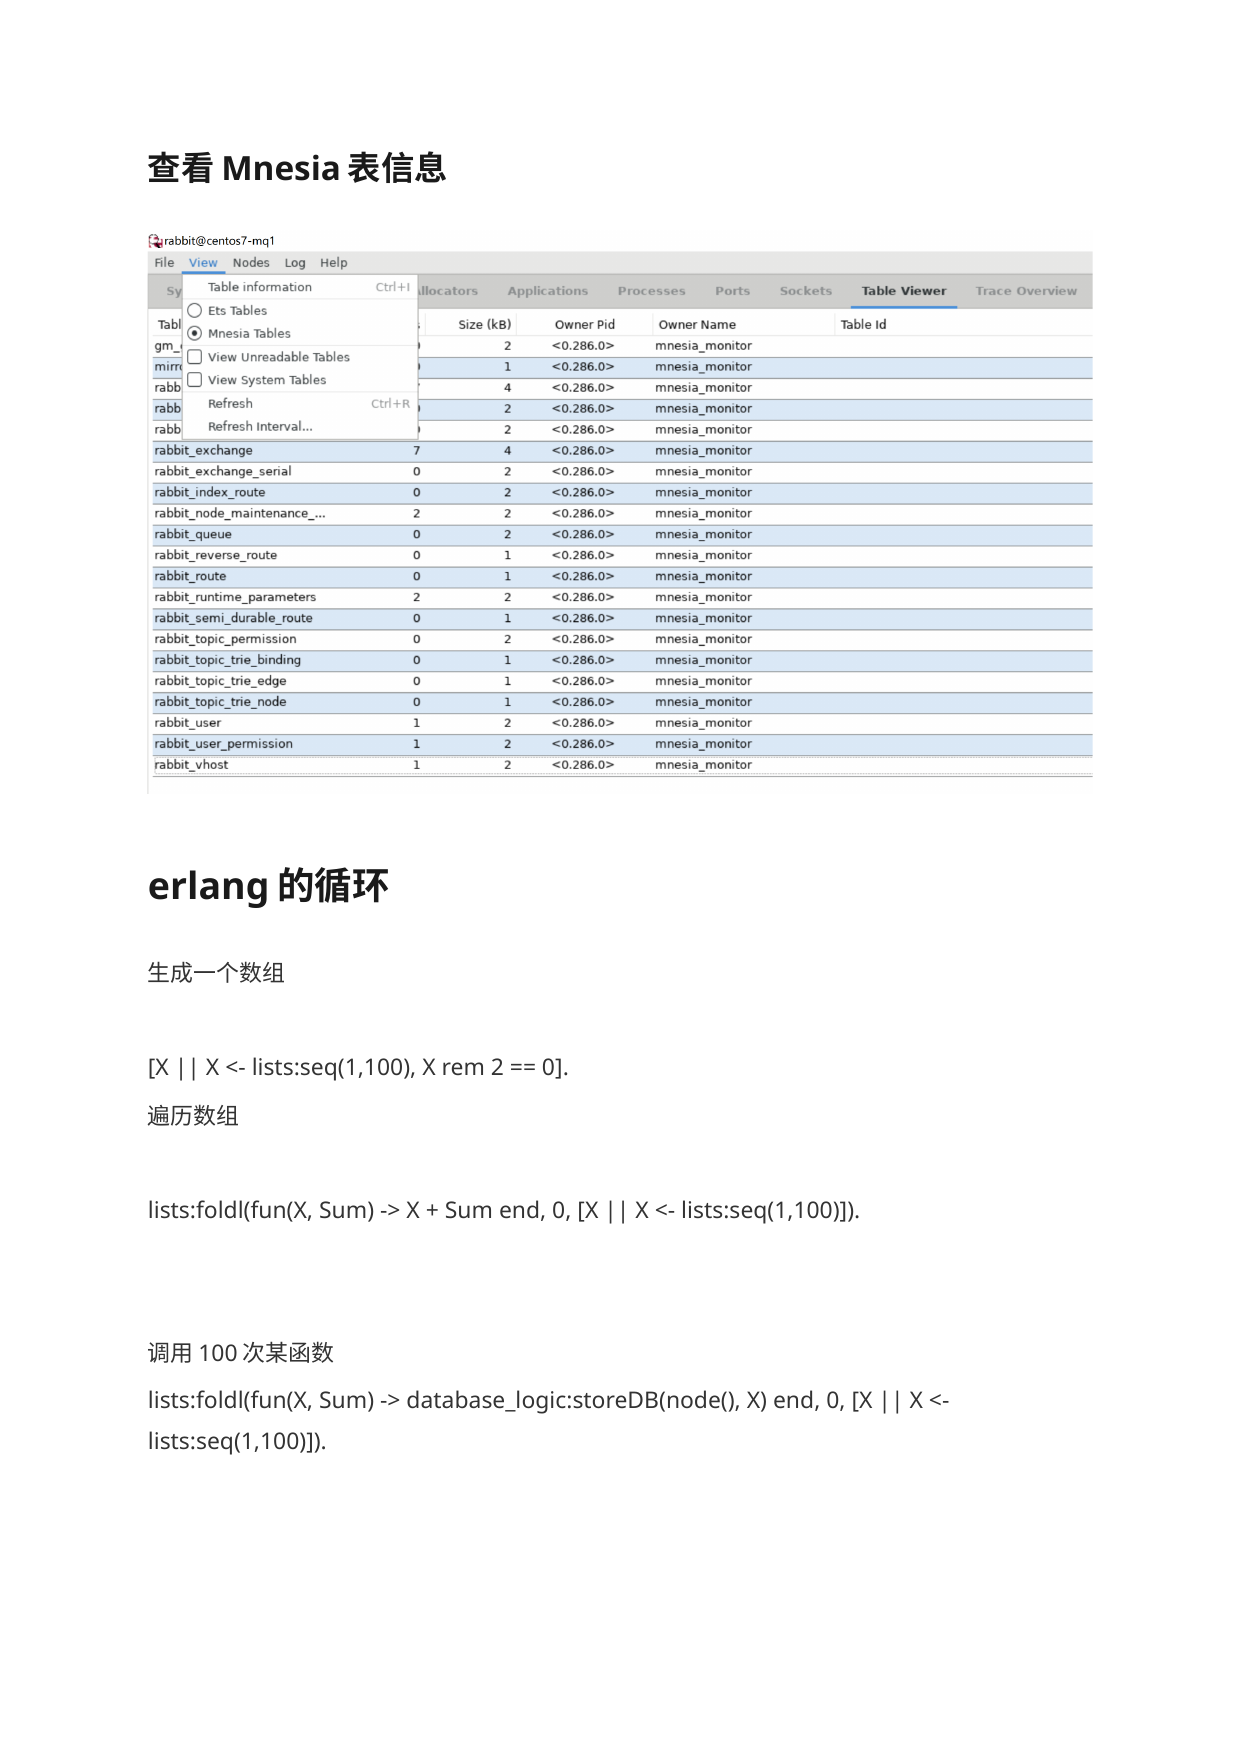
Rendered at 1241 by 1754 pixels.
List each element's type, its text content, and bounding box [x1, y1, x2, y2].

picture [147, 230, 1093, 794]
text 遍历数组 [148, 1098, 1093, 1131]
subtitle erlang的循环 [148, 856, 1093, 910]
text 生成一个数组 [148, 955, 1093, 988]
text lists:foldl(fun(X, Sum) -> database_logic:storeDB(node(), X) end, 0, [X || X <- lists:seq(1,100)]). [148, 1384, 1093, 1456]
text lists:foldl(fun(X, Sum) -> X + Sum end, 0, [X || X <- lists:seq(1,100)]). [148, 1194, 1093, 1225]
text [X || X <- lists:seq(1,100), X rem 2 == 0]. [148, 1051, 1093, 1082]
subtitle 查看Mnesia表信息 [148, 142, 1093, 190]
text 调用100次某函数 [148, 1335, 1093, 1368]
